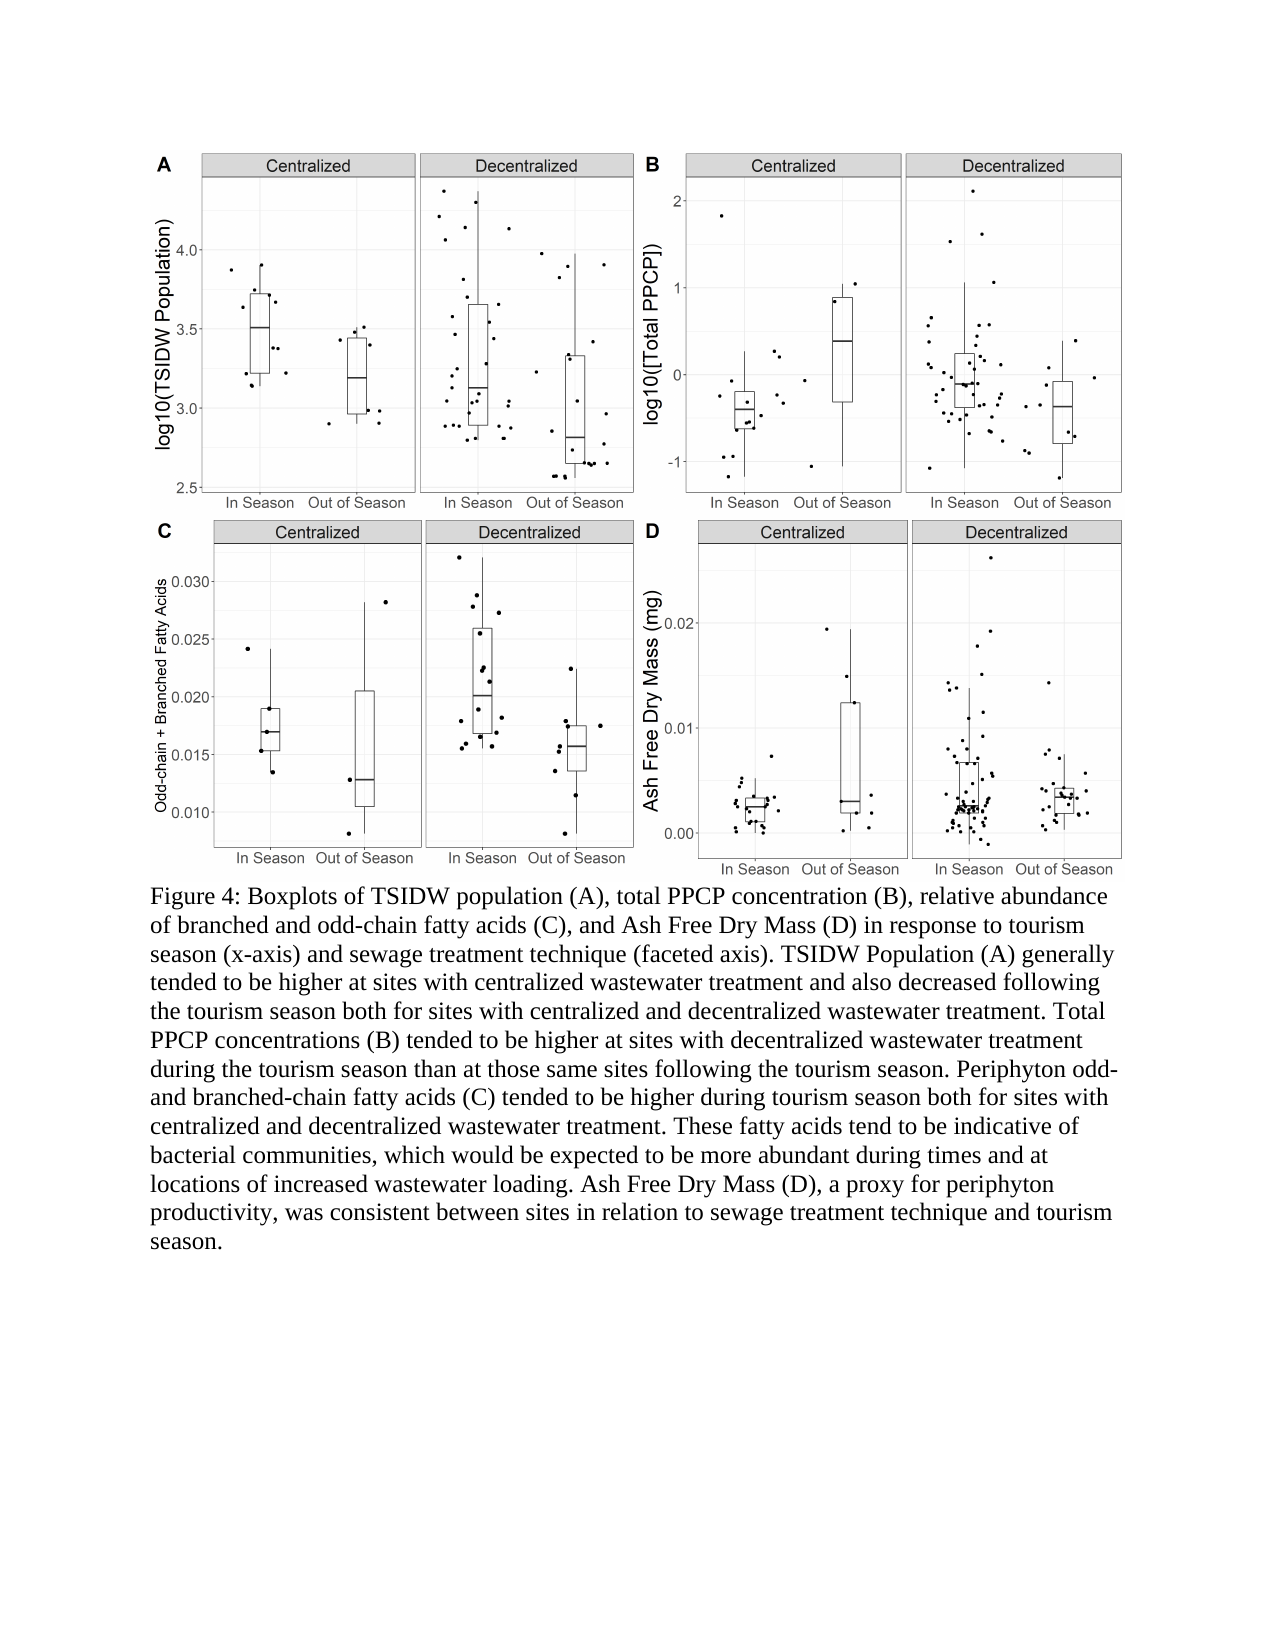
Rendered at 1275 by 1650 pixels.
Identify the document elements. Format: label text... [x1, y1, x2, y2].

text Figure 4: Boxplots of TSIDW population (A), total PPCP concentration (B), relative abundance of branched and odd-chain fatty acids (C), and Ash Free Dry Mass (D) in response to tourism season (x-axis) and sewage treatment technique (faceted axis). TSIDW Population (A) generally tended to be higher at sites with centralized wastewater treatment and also decreased following the tourism season both for sites with centralized and decentralized wastewater treatment. Total PPCP concentrations (B) tended to be higher at sites with decentralized wastewater treatment during the tourism season than at those same sites following the tourism season. Periphyton odd- and branched-chain fatty acids (C) tended to be higher during tourism season both for sites with centralized and decentralized wastewater treatment. These fatty acids tend to be indicative of bacterial communities, which would be expected to be more abundant during times and at locations of increased wastewater loading. Ash Free Dry Mass (D), a proxy for periphyton productivity, was consistent between sites in relation to sewage treatment technique and tourism season. [150, 882, 1125, 1255]
picture [150, 150, 1125, 882]
